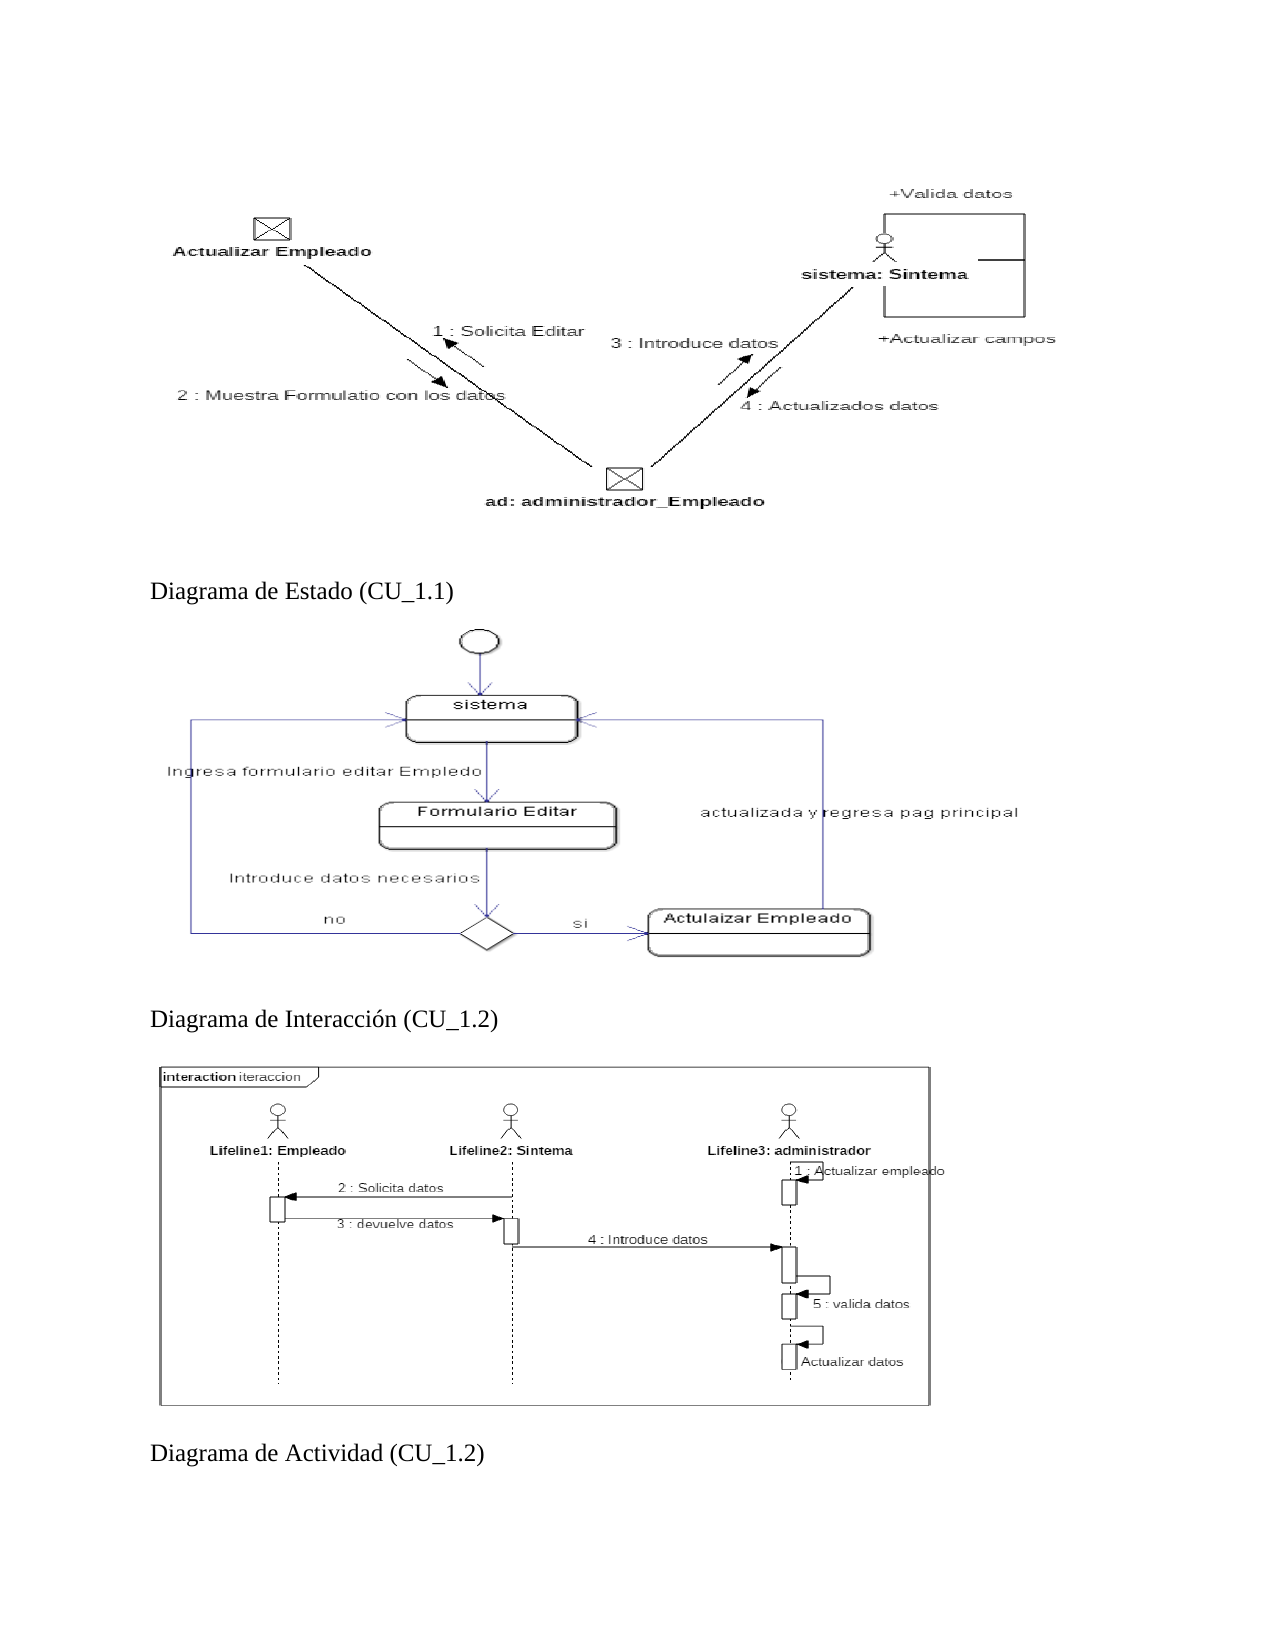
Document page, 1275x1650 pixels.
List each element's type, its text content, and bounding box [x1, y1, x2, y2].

text Diagrama de Estado (CU_1.1) [150, 576, 1125, 604]
text Diagrama de Actividad (CU_1.2) [150, 1438, 1125, 1467]
picture [150, 177, 1116, 551]
picture [150, 1058, 951, 1413]
picture [150, 629, 1039, 980]
text Diagrama de Interacción (CU_1.2) [150, 1004, 1125, 1033]
